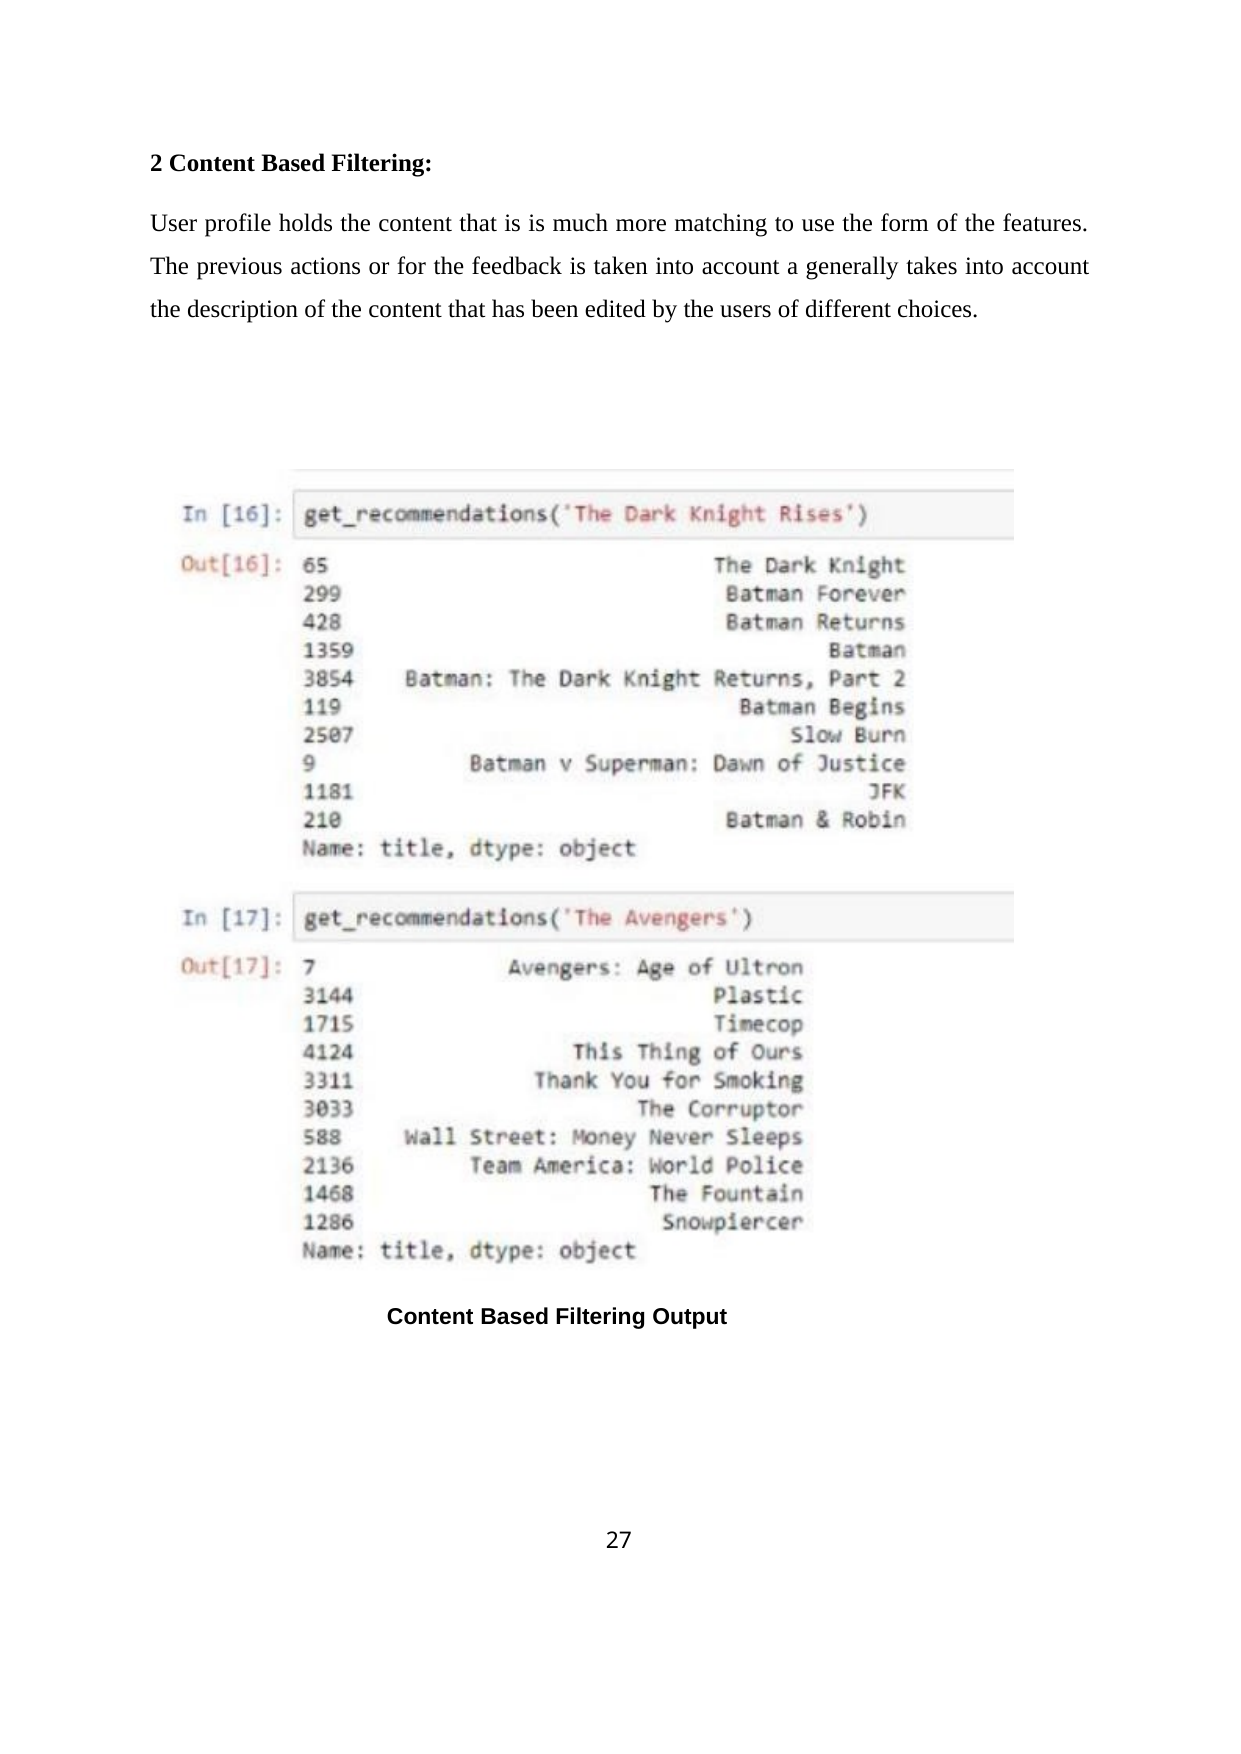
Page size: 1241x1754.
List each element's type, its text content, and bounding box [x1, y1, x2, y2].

text User profile holds the content that is is much more matching to use the form of the features. The previous actions or for the feedback is taken into account a generally takes into account the description of the content that has been edited by the users of different choices. [150, 208, 1091, 323]
text 2 Content Based Filtering: [150, 148, 1180, 177]
picture [163, 469, 1014, 1281]
